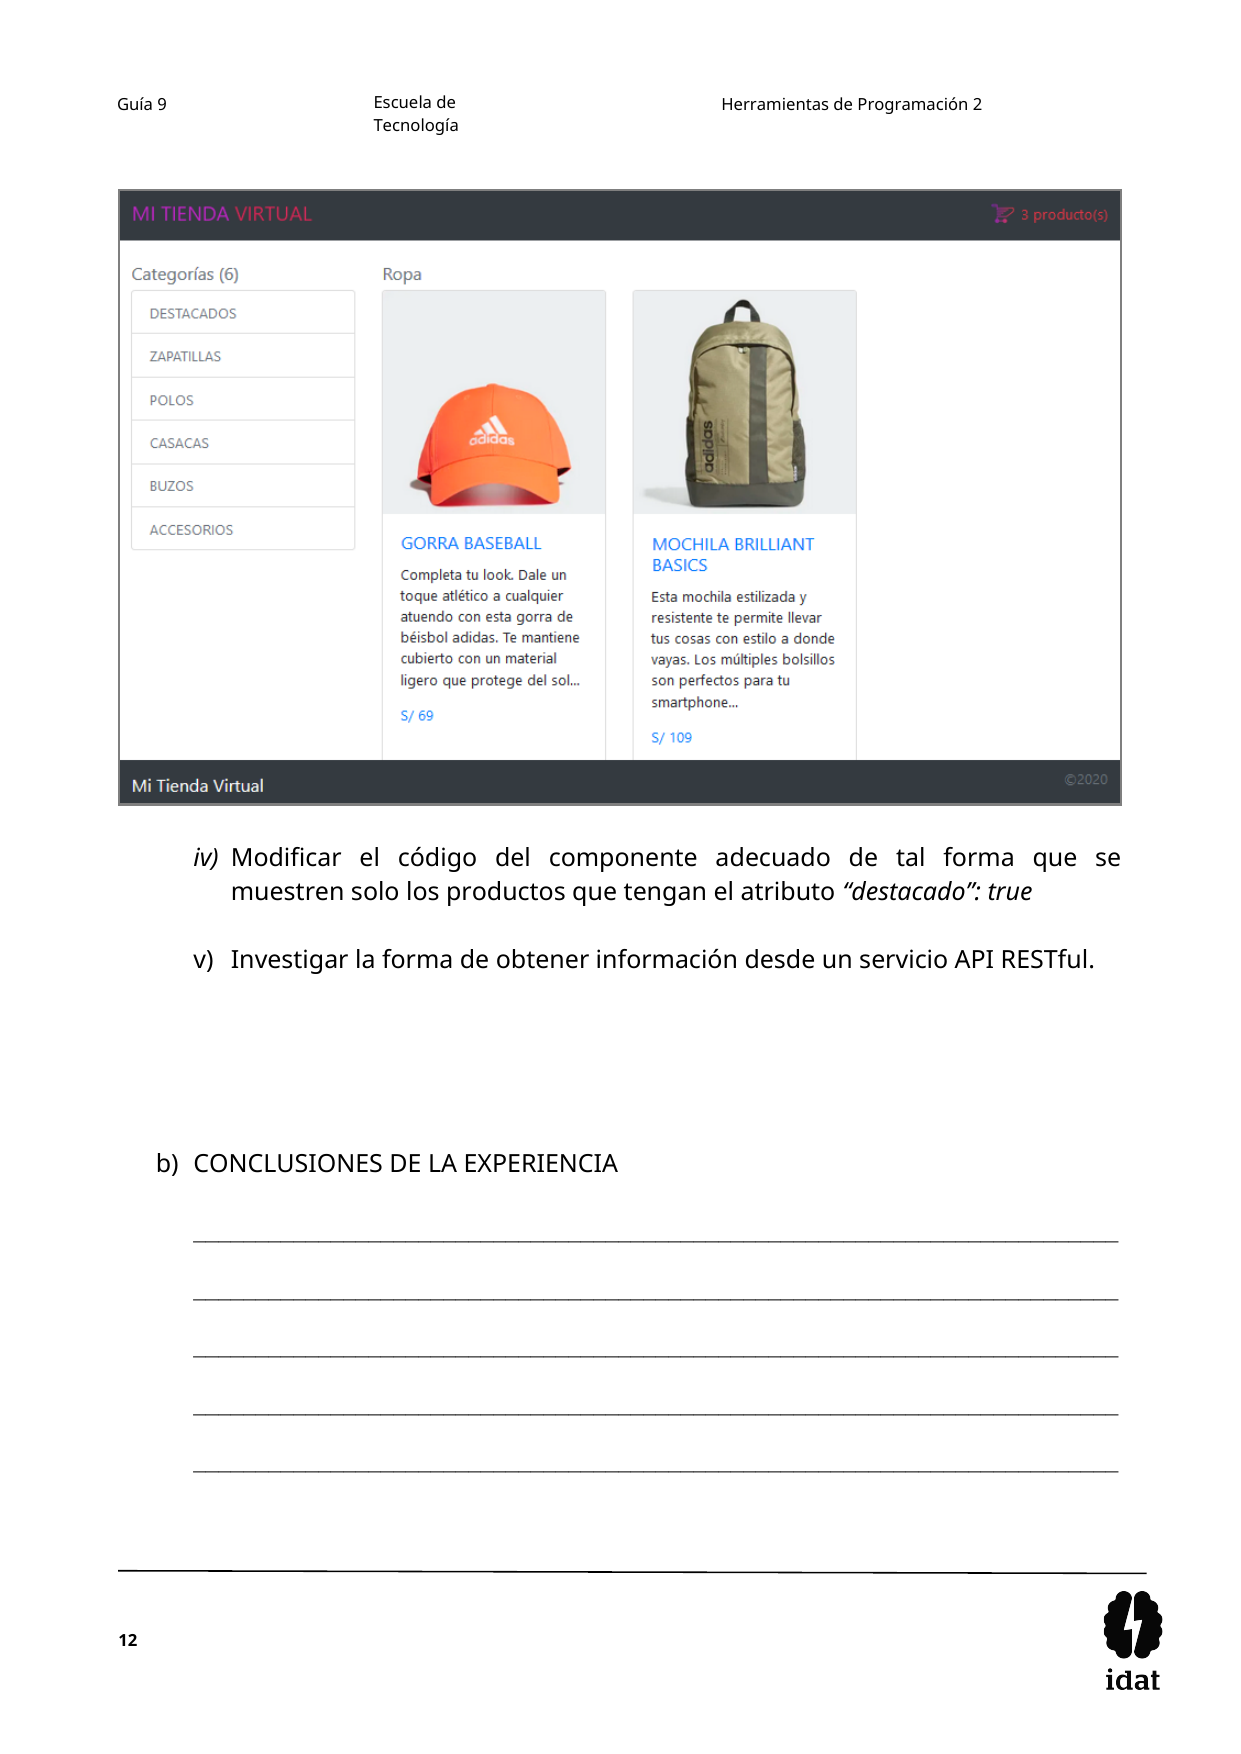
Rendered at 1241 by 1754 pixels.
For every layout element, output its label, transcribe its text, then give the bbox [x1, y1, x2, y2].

picture [120, 191, 1120, 803]
list CONCLUSIONES DE LA EXPERIENCIA [156, 1146, 1122, 1180]
list Modificar el código del componente adecuado de tal forma que se muestren solo los productos que tengan el atributo “destacado”: true [193, 839, 1122, 908]
picture [1103, 1591, 1163, 1690]
list Investigar la forma de obtener información desde un servicio API RESTful. [193, 942, 1122, 976]
